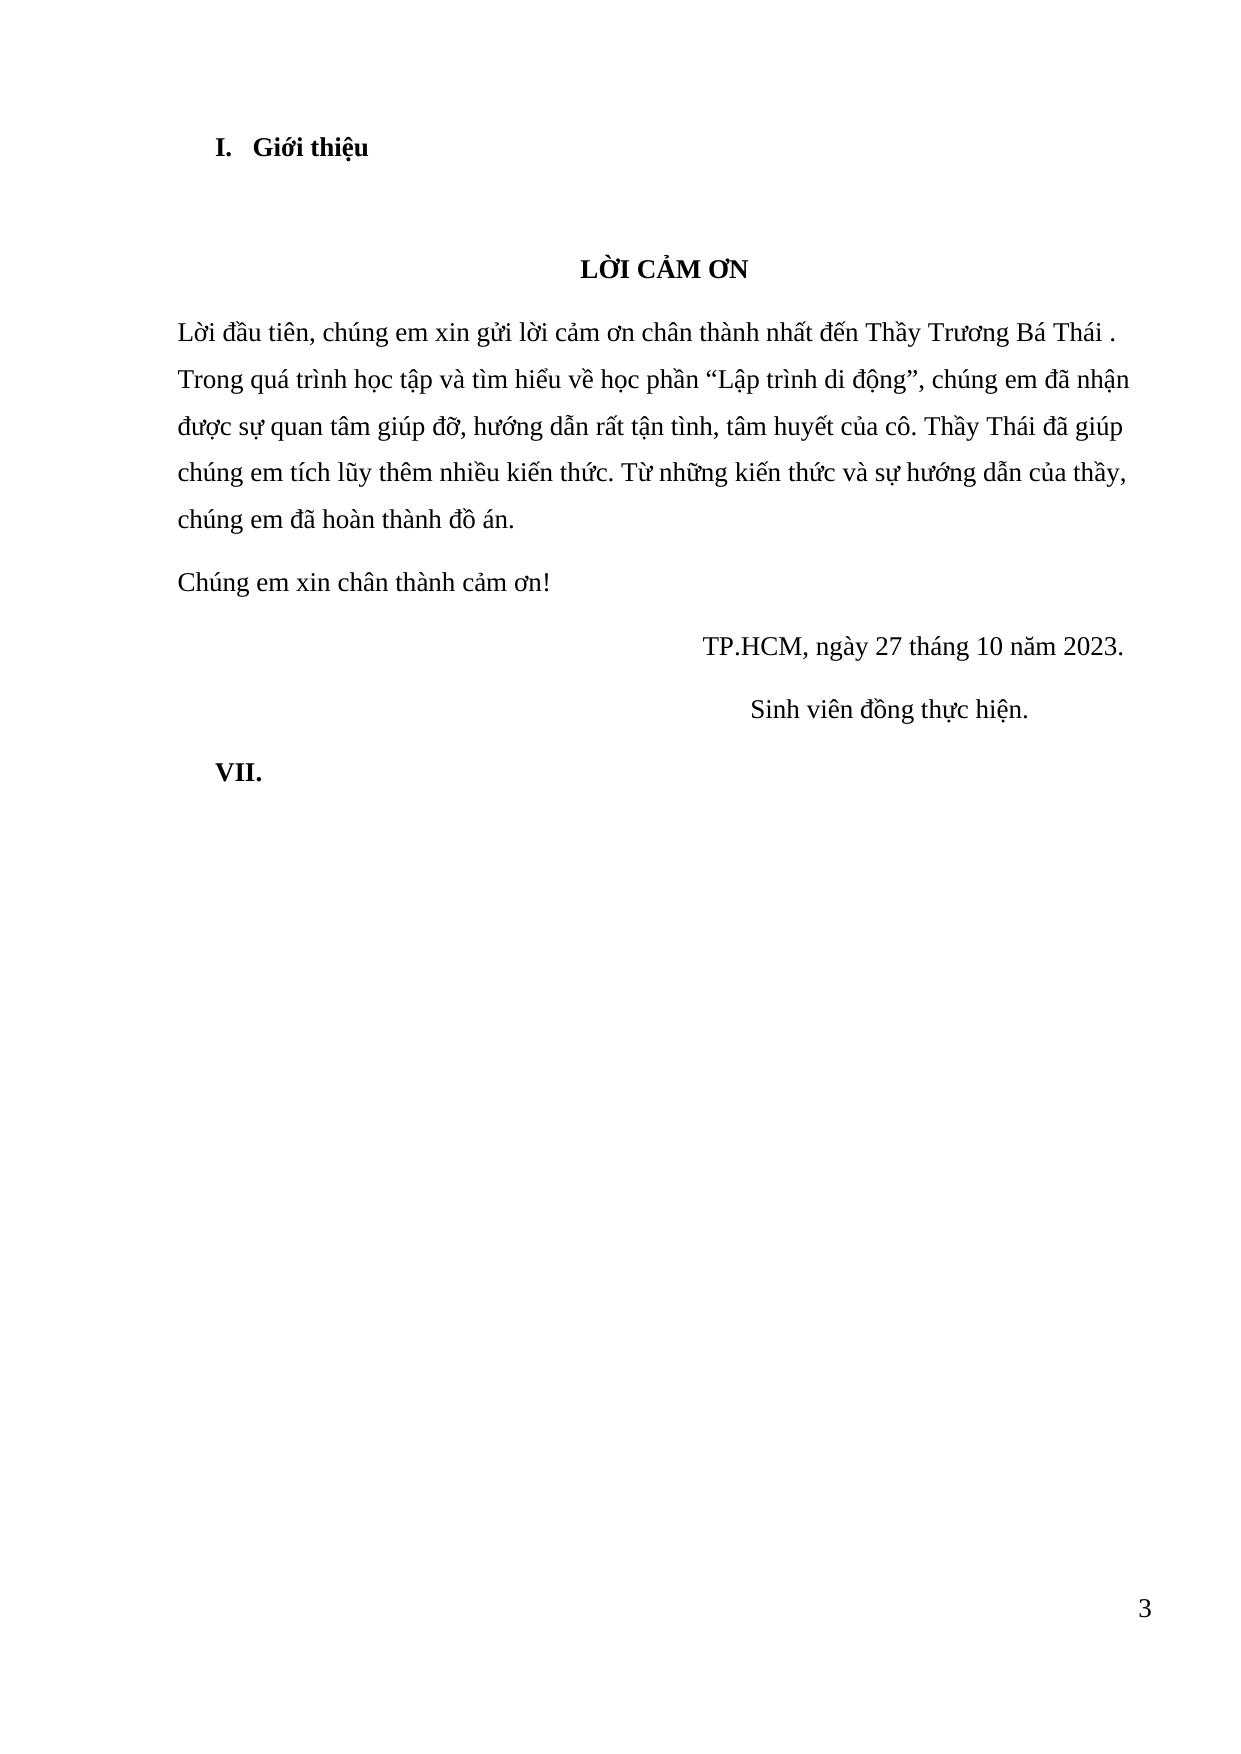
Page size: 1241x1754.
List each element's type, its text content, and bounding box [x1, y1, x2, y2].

text Chúng em xin chân thành cảm ơn! [177, 566, 1152, 598]
text TP.HCM, ngày 27 tháng 10 năm 2023. [702, 630, 1152, 661]
text Sinh viên đồng thực hiện. [627, 693, 1152, 724]
subtitle Giới thiệu [215, 131, 1078, 162]
text LỜI CẢM ƠN [177, 253, 1152, 284]
text Lời đầu tiên, chúng em xin gửi lời cảm ơn chân thành nhất đến Thầy Trương Bá Thái . Trong quá trình học tập và tìm hiểu về học phần “Lập trình di động”, chúng em đã nhận được sự quan tâm giúp đỡ, hướng dẫn rất tận tình, tâm huyết của cô. Thầy Thái đã giúp chúng em tích lũy thêm nhiều kiến thức. Từ những kiến thức và sự hướng dẫn của thầy, chúng em đã hoàn thành đồ án. [177, 316, 1152, 534]
